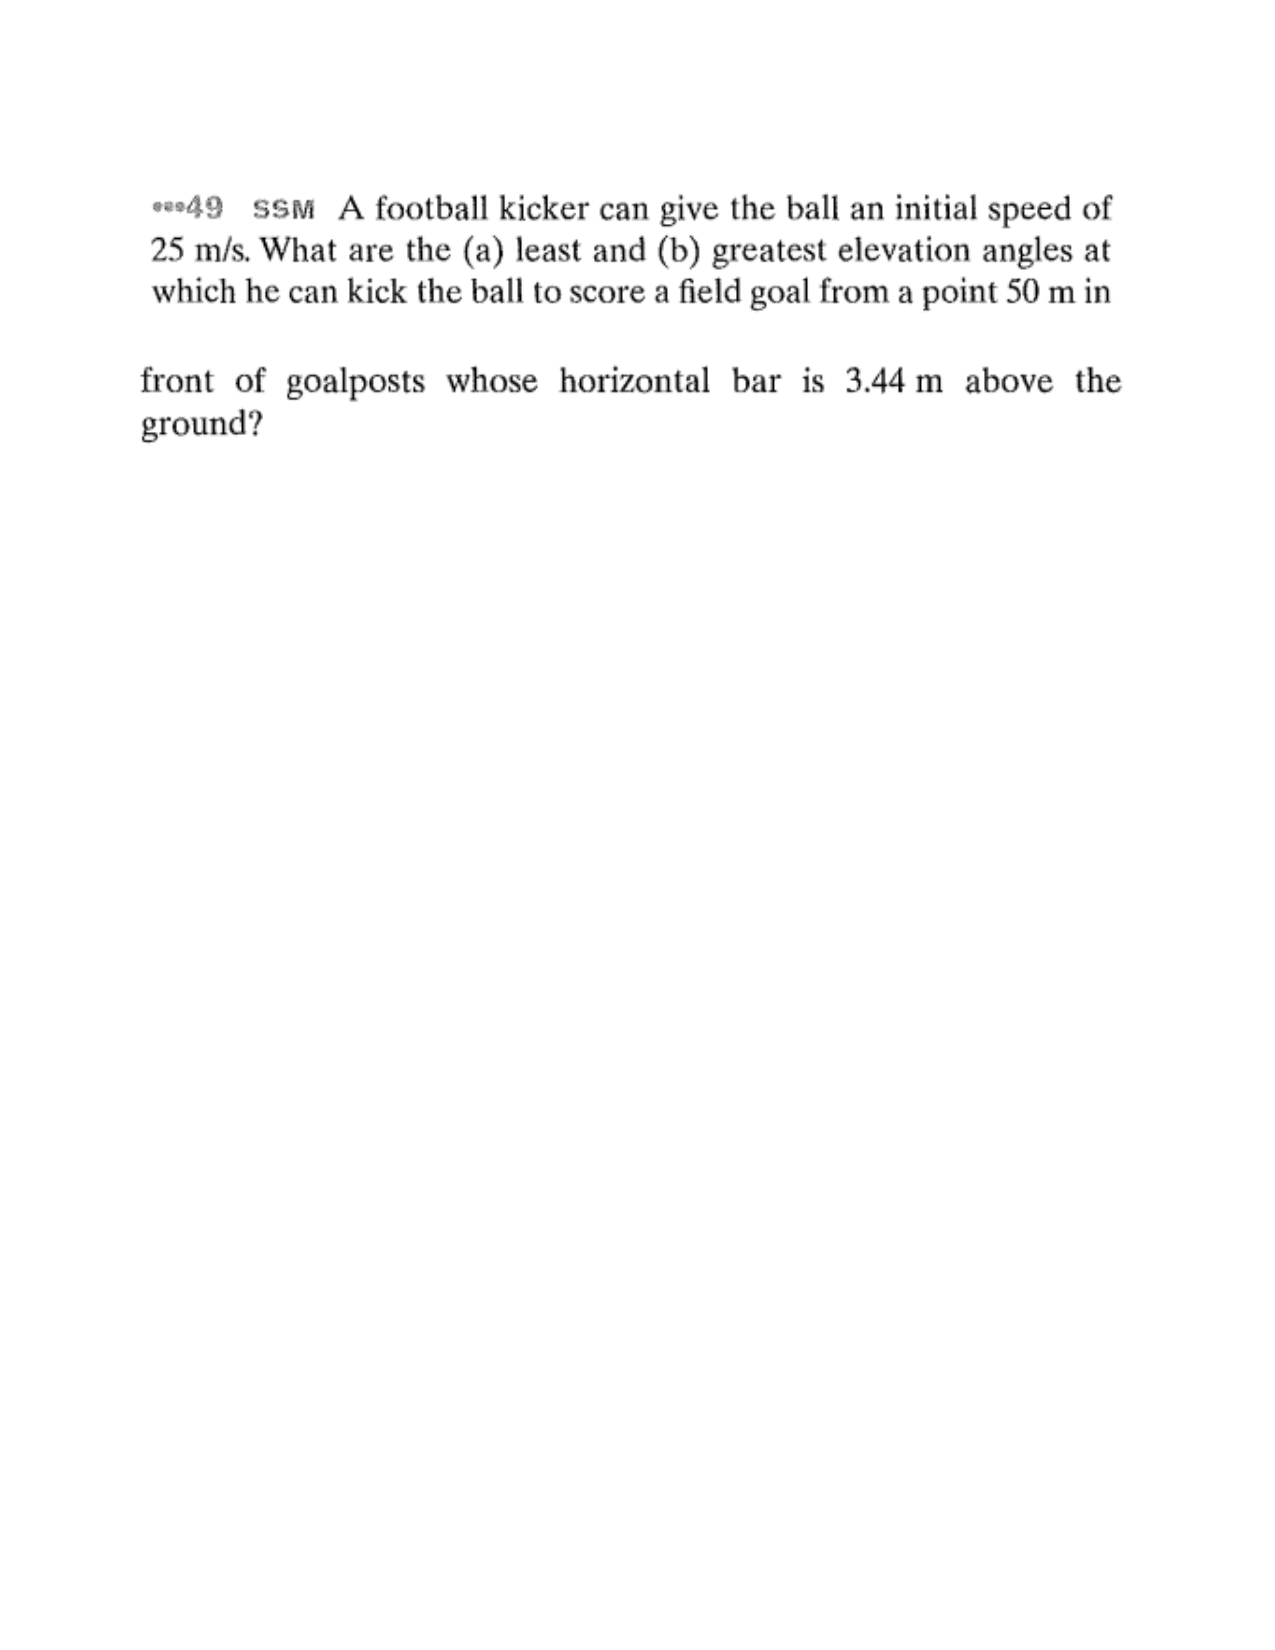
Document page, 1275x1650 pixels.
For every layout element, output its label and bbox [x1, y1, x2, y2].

picture [135, 180, 1150, 352]
picture [135, 354, 1153, 458]
